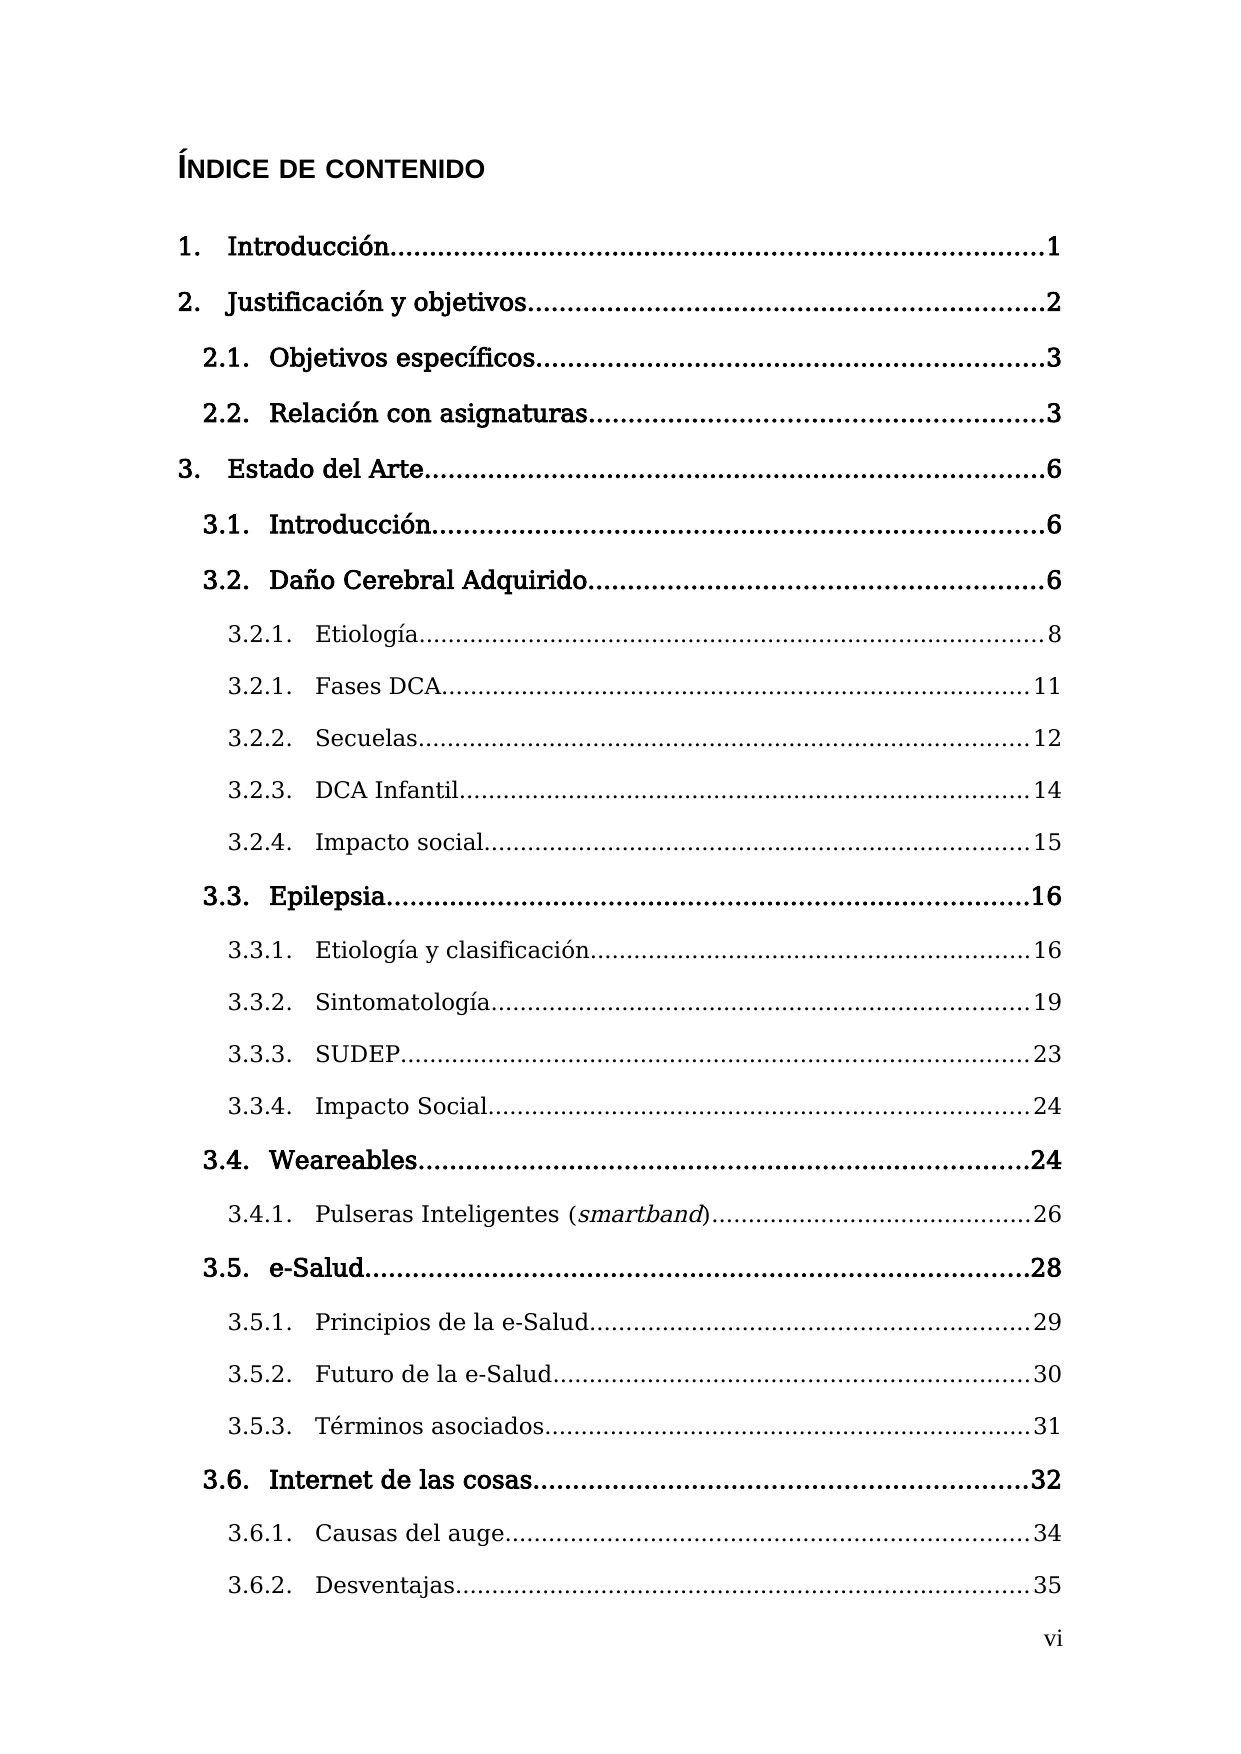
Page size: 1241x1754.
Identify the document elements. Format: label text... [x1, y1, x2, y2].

text 3.2.1. Etiología 8 [227, 619, 1063, 647]
text 2. Justificación y objetivos 2 [177, 286, 1063, 316]
text 3.6. Internet de las cosas 32 [202, 1463, 1063, 1493]
text 3.6.1. Causas del auge 34 [227, 1519, 1063, 1547]
text 1. Introducción 1 [177, 230, 1063, 260]
text 3.2.2. Secuelas 12 [227, 724, 1063, 751]
text 3.5.3. Términos asociados 31 [227, 1411, 1063, 1439]
text 3.2. Daño Cerebral Adquirido 6 [202, 564, 1063, 594]
text 3.5. e-Salud 28 [202, 1252, 1063, 1282]
text 3.5.1. Principios de la e-Salud 29 [227, 1307, 1063, 1335]
text 3. Estado del Arte 6 [177, 453, 1063, 483]
text 3.6.2. Desventajas 35 [227, 1571, 1063, 1599]
text 3.2.1. Fases DCA 11 [227, 672, 1063, 699]
text 3.3.2. Sintomatología 19 [227, 988, 1063, 1015]
text 2.2. Relación con asignaturas 3 [202, 397, 1063, 427]
text 3.4.1. Pulseras Inteligentes (smartband) 26 [227, 1199, 1063, 1227]
text 3.3.1. Etiología y clasificación 16 [227, 936, 1063, 963]
text 3.2.3. DCA Infantil 14 [227, 776, 1063, 803]
text 3.3.4. Impacto Social 24 [227, 1092, 1063, 1119]
text 3.1. Introducción 6 [202, 508, 1063, 538]
text 3.3.3. SUDEP 23 [227, 1040, 1063, 1067]
text 3.3. Epilepsia 16 [202, 880, 1063, 910]
text 3.2.4. Impacto social 15 [227, 828, 1063, 855]
subtitle Índice de contenido [177, 148, 1063, 186]
text 3.4. Weareables 24 [202, 1144, 1063, 1174]
text 3.5.2. Futuro de la e-Salud 30 [227, 1359, 1063, 1387]
text 2.1. Objetivos específicos 3 [202, 341, 1063, 371]
